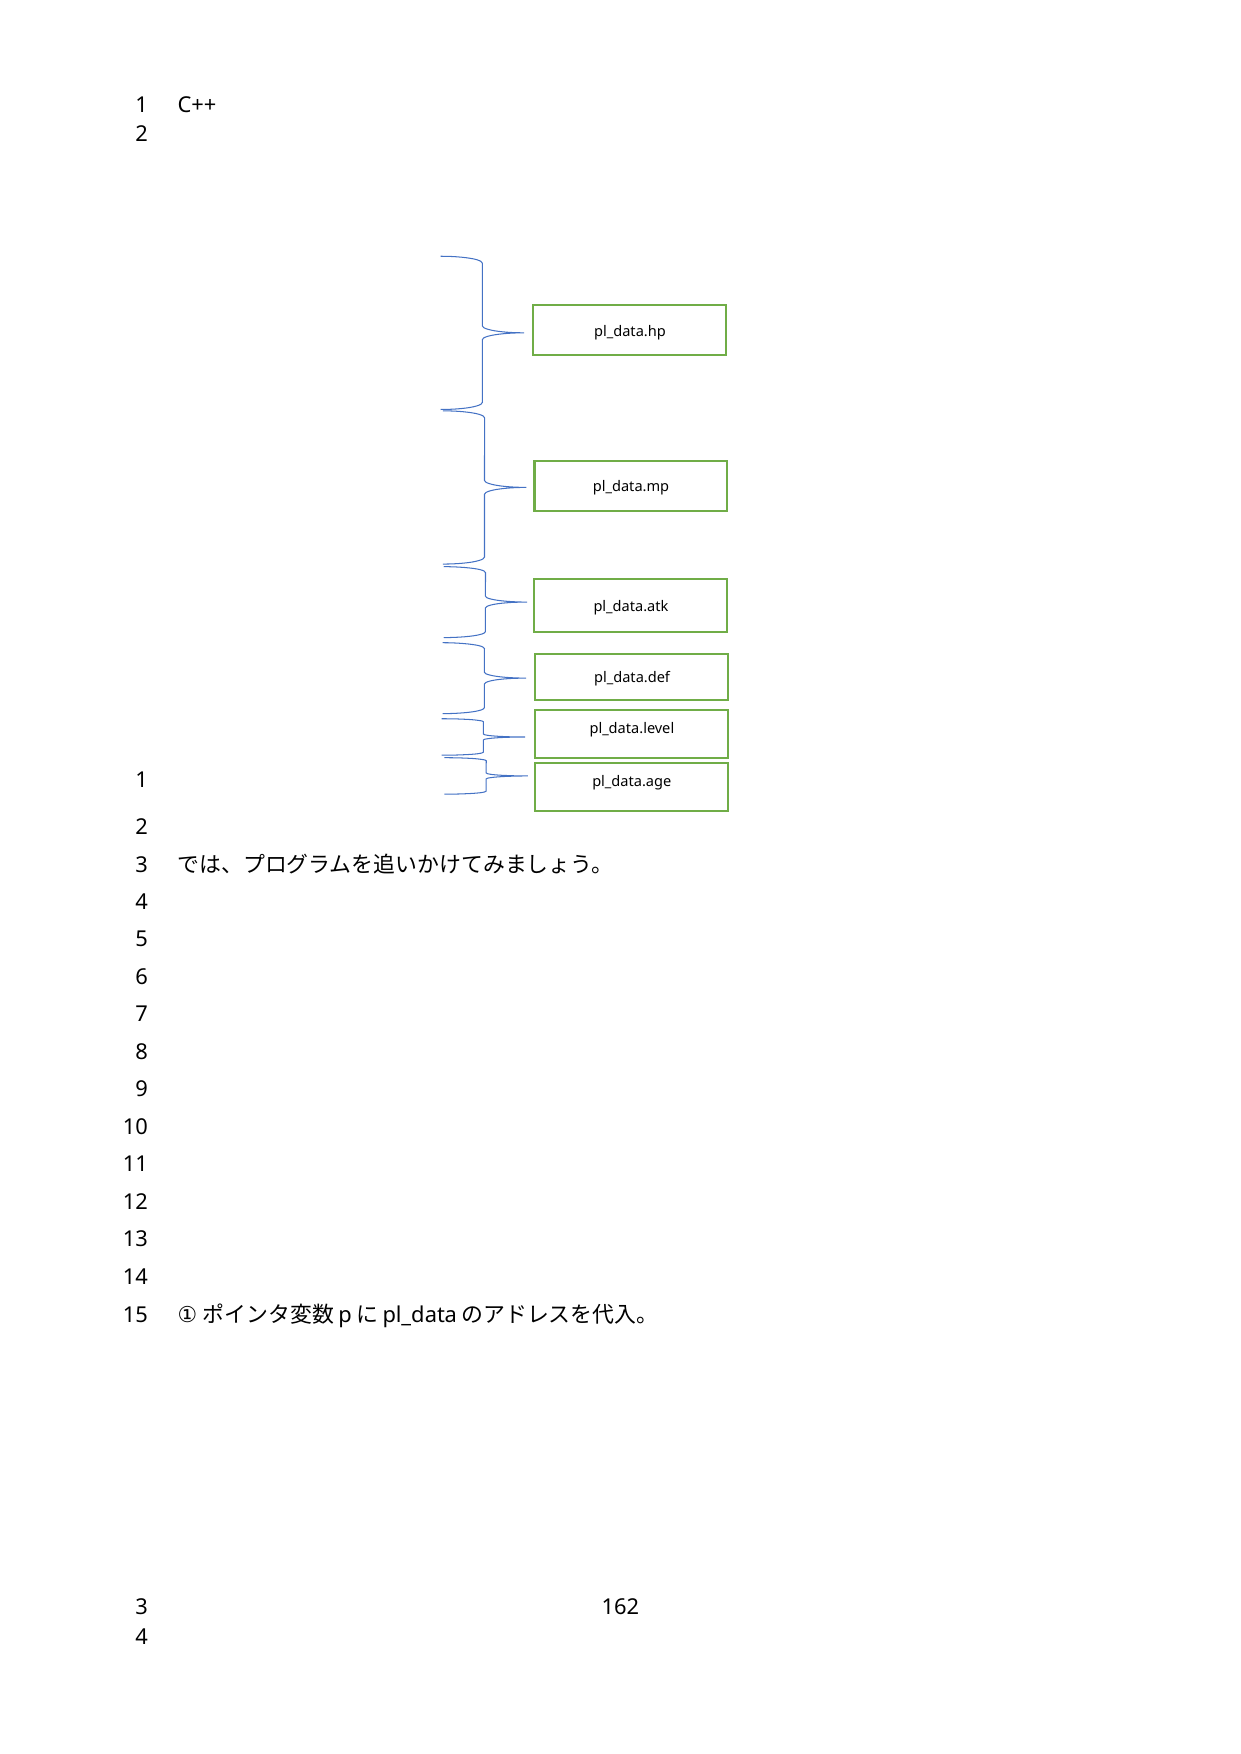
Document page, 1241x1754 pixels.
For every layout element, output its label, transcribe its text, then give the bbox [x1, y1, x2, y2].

text ① ポインタ変数pにpl_dataのアドレスを代入。 [177, 1294, 1063, 1332]
text では、プログラムを追いかけてみましょう。 [177, 844, 1063, 882]
